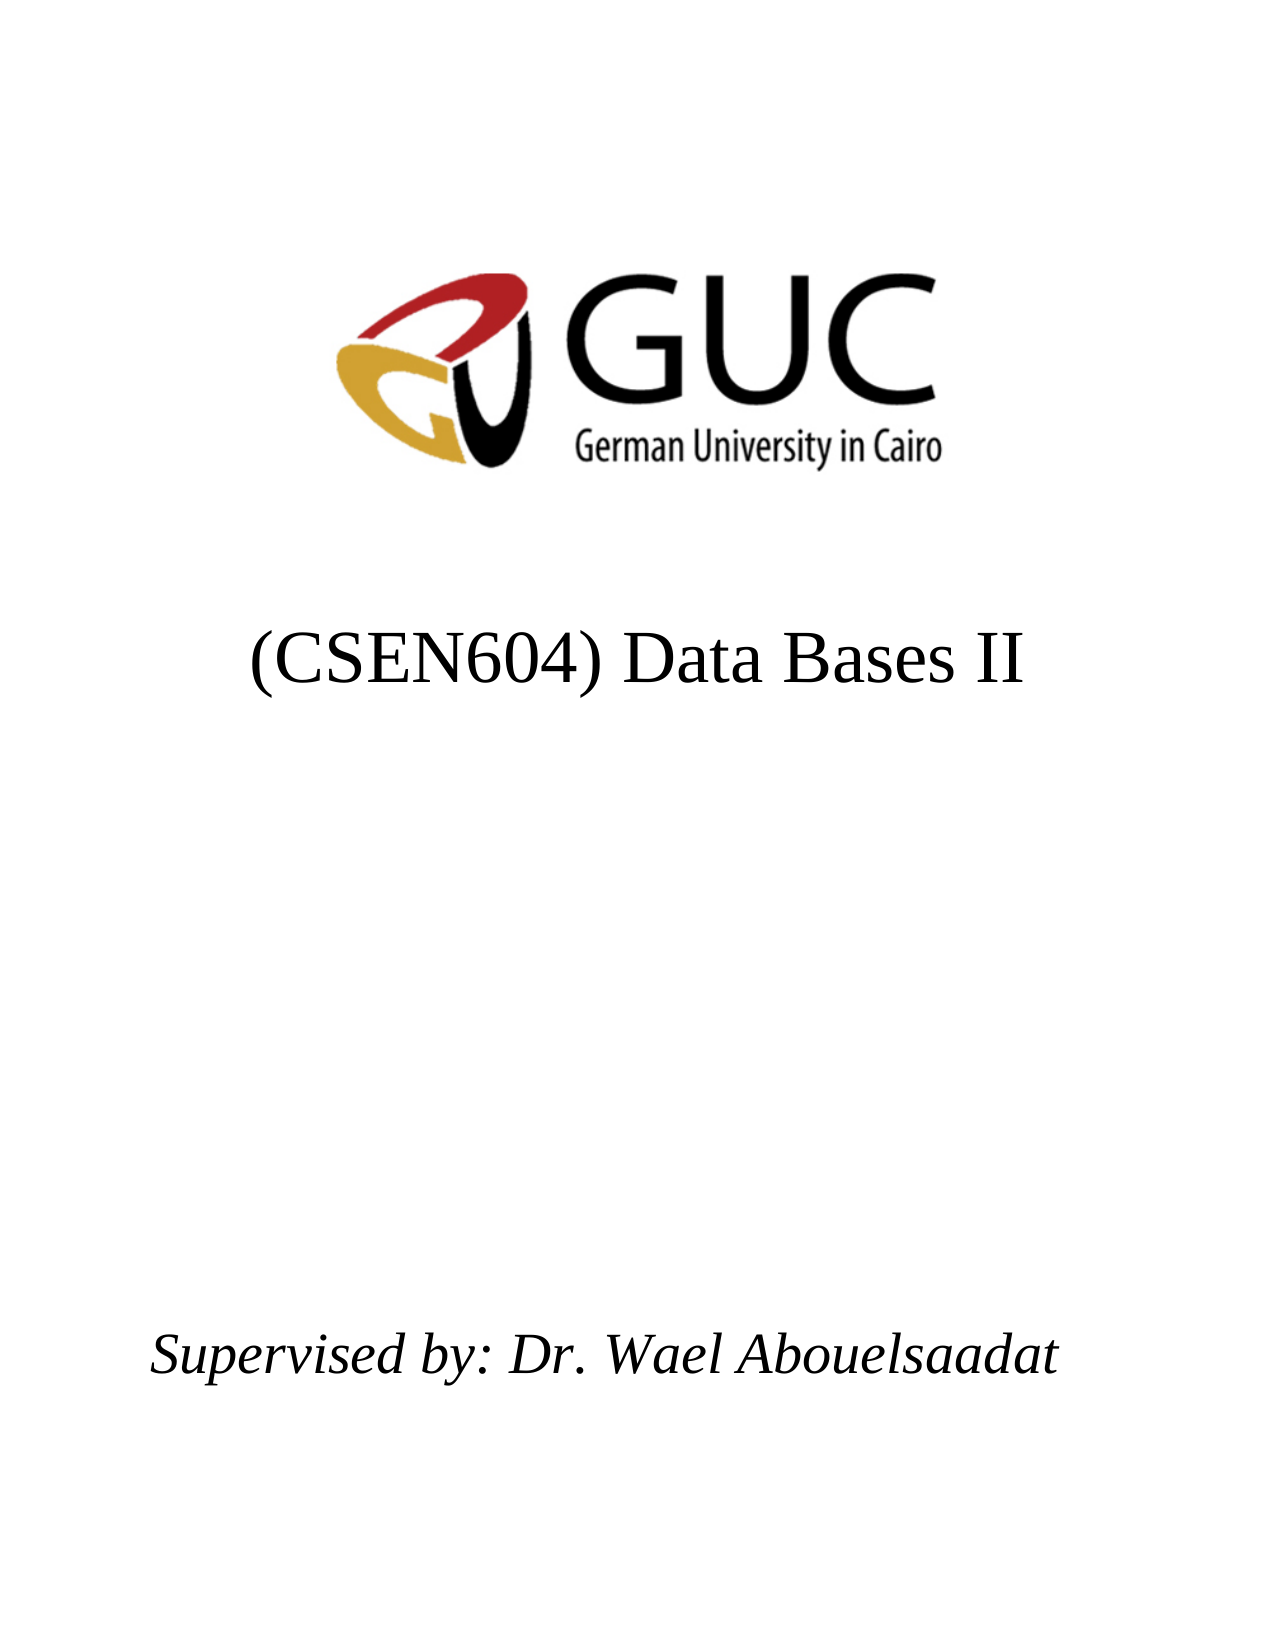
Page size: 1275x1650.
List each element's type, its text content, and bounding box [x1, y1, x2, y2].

picture [320, 150, 955, 594]
text Supervised by: Dr. Wael Abouelsaadat [150, 1319, 1125, 1386]
text (CSEN604) Data Bases II [150, 613, 1125, 699]
